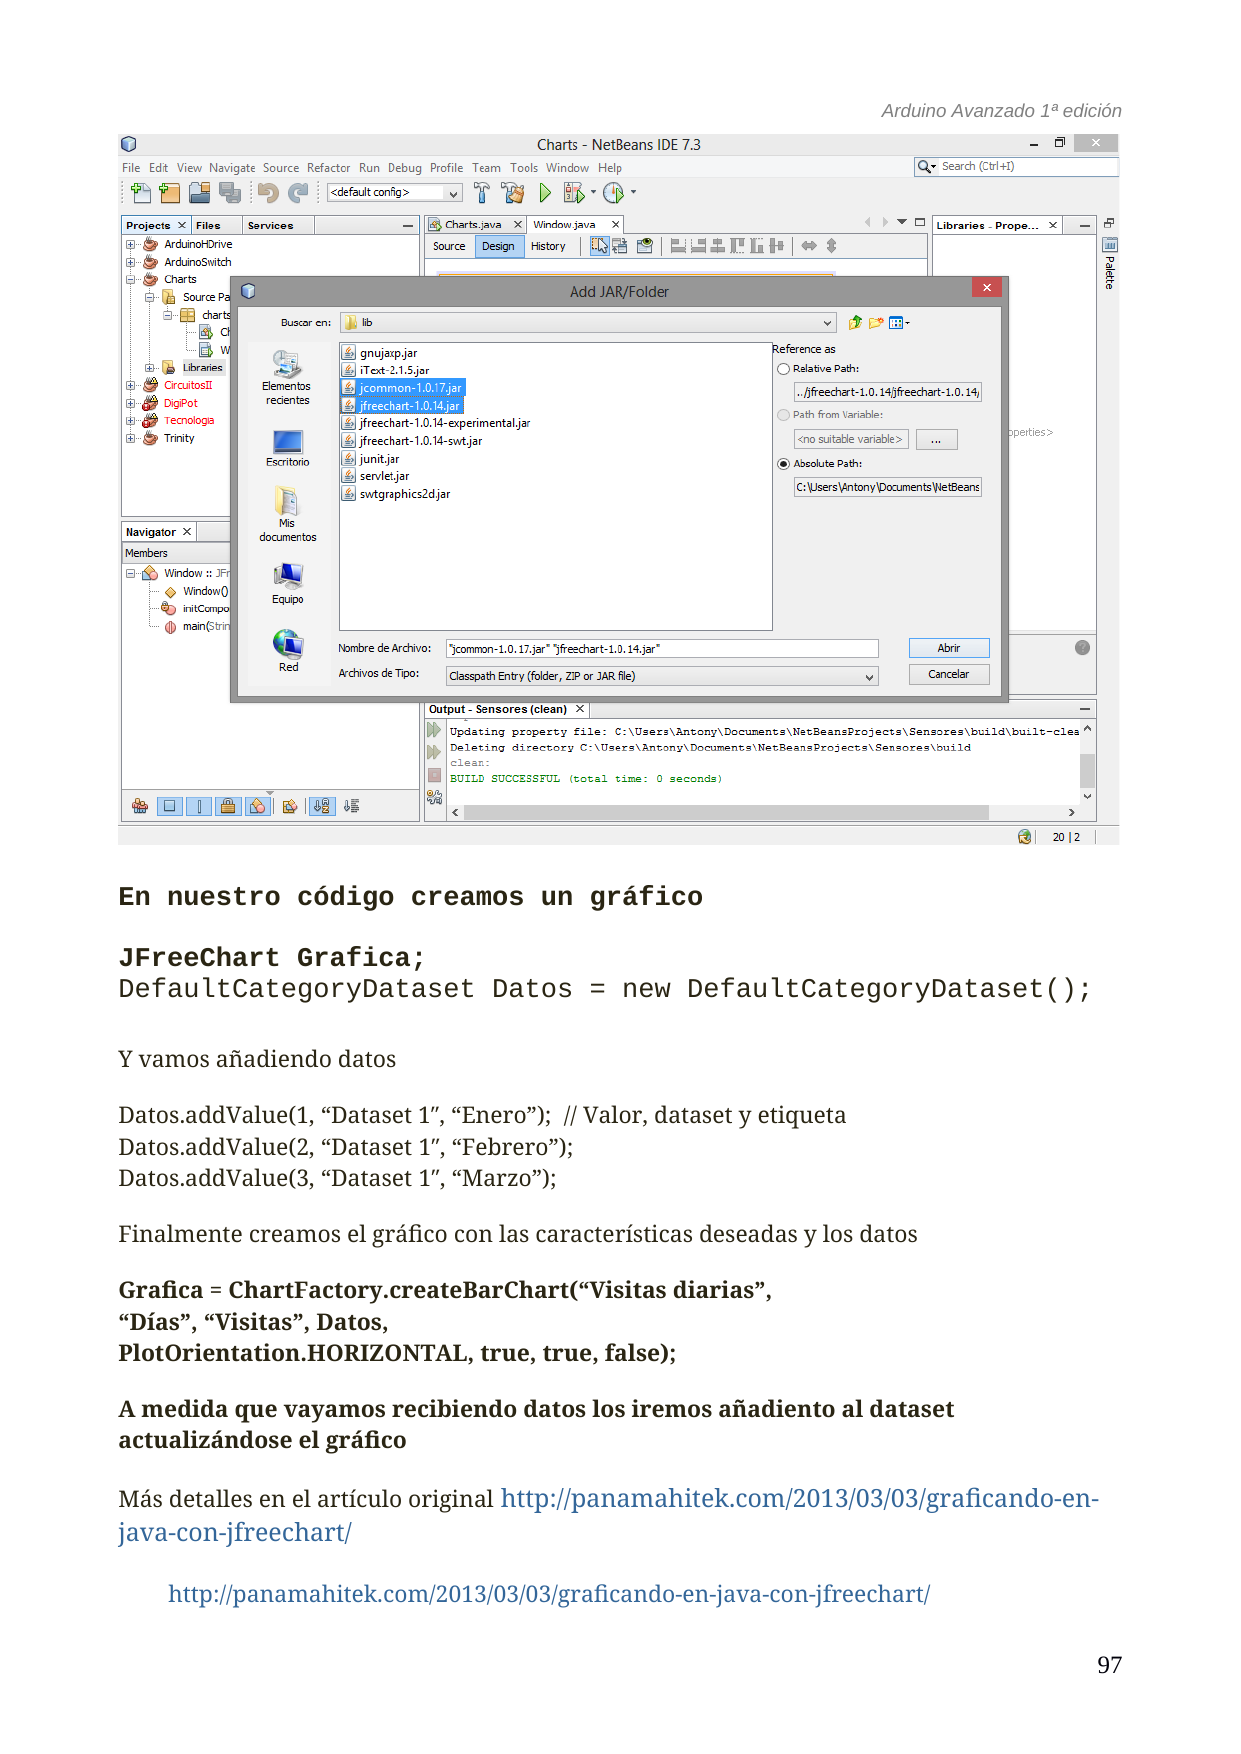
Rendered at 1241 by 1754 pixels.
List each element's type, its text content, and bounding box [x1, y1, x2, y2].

text En nuestro código creamos un gráfico JFreeChart Grafica; DefaultCategoryDataset Datos = new DefaultCategoryDataset(); [118, 882, 1122, 1005]
text A medida que vayamos recibiendo datos los iremos añadiento al dataset actualizándose el gráfico [118, 1393, 1122, 1455]
text Más detalles en el artículo original http://panamahitek.com/2013/03/03/graficando-en-java-con-jfreechart/ [118, 1480, 1122, 1548]
text Datos.addValue(1, “Dataset 1″, “Enero”); // Valor, dataset y etiqueta Datos.addValue(2, “Dataset 1″, “Febrero”); Datos.addValue(3, “Dataset 1″, “Marzo”); [118, 1099, 1122, 1193]
text Grafica = ChartFactory.createBarChart(“Visitas diarias”, “Días”, “Visitas”, Datos, PlotOrientation.HORIZONTAL, true, true, false); [118, 1274, 1122, 1368]
picture [118, 134, 1120, 845]
text Finalmente creamos el gráfico con las características deseadas y los datos [118, 1218, 1122, 1249]
text http://panamahitek.com/2013/03/03/graficando-en-java-con-jfreechart/ [168, 1578, 1097, 1609]
text Y vamos añadiendo datos [118, 1043, 1122, 1074]
